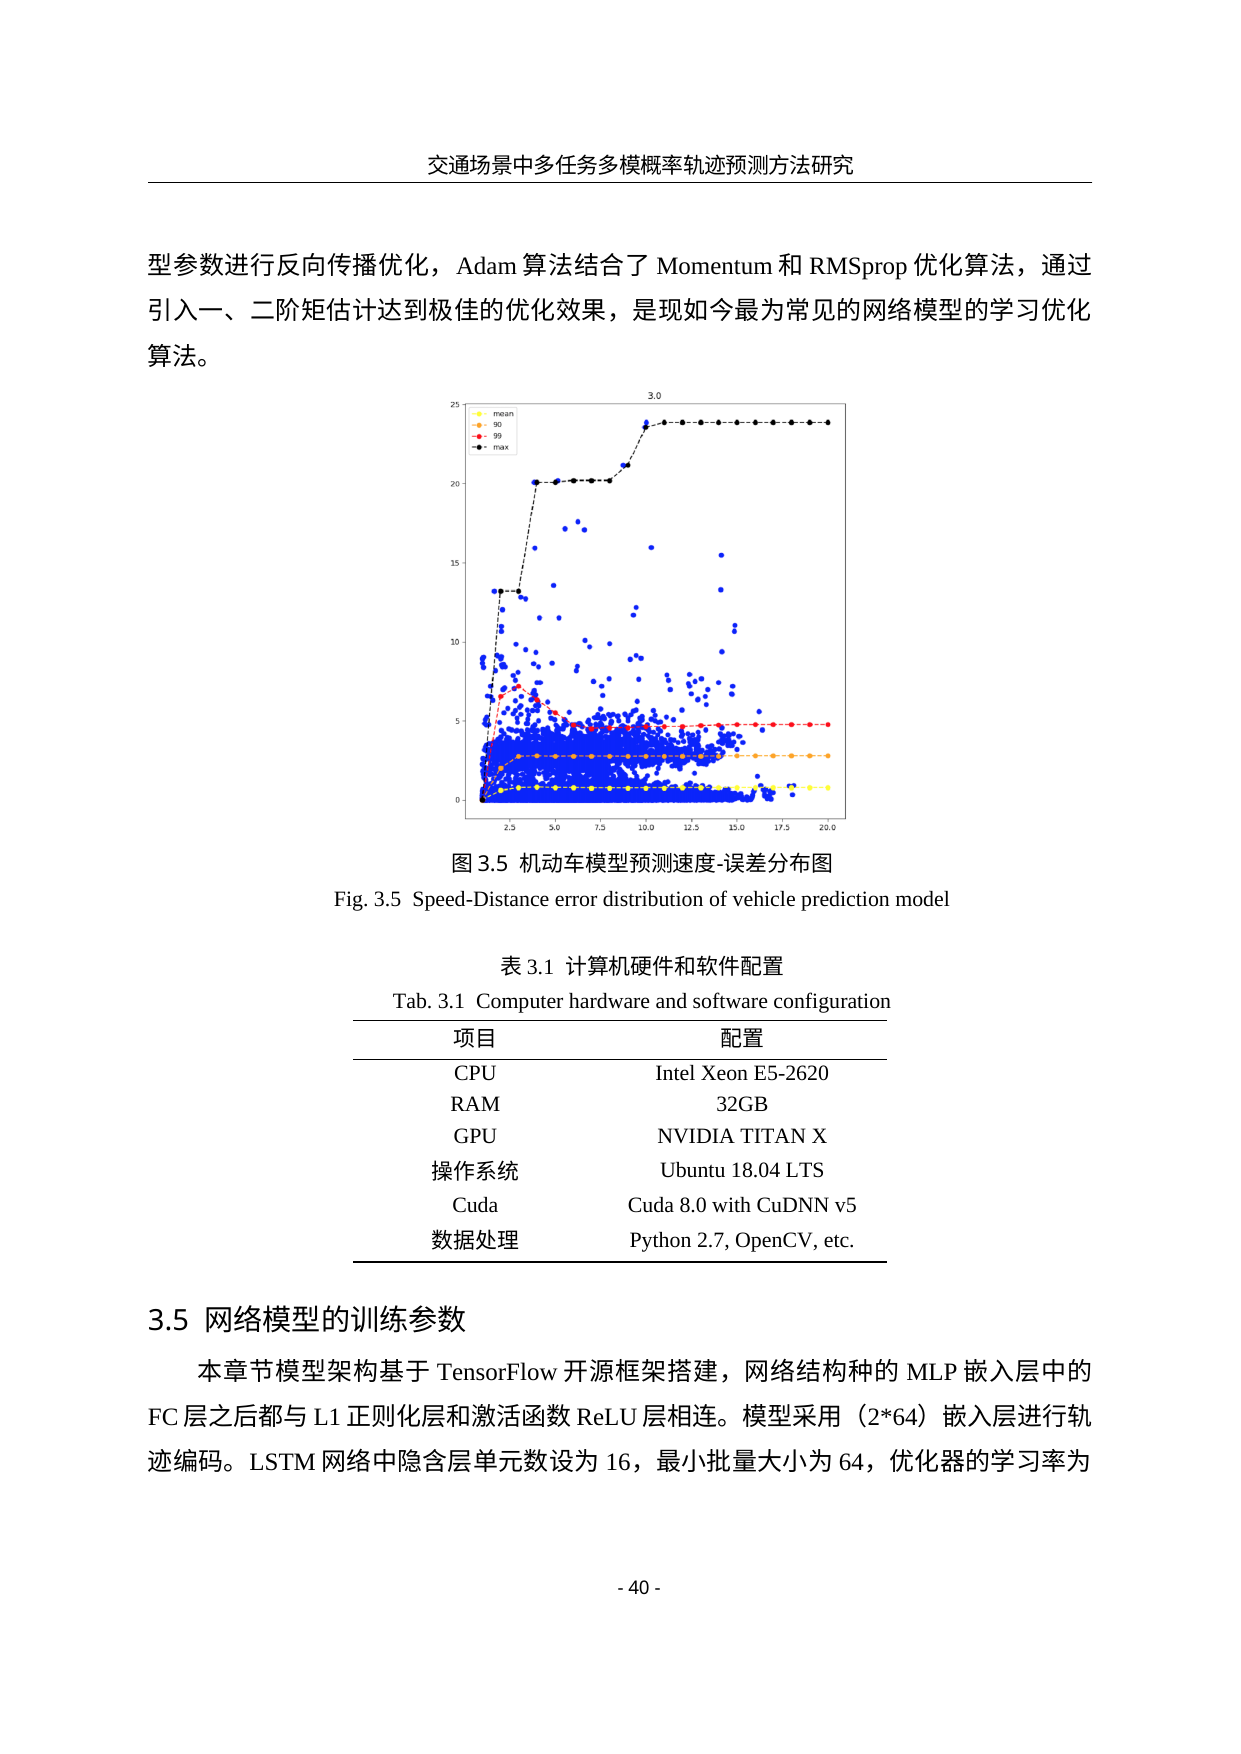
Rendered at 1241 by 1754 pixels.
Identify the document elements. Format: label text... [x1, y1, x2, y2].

table_cell Ubuntu 18.04 LTS [553, 1154, 887, 1192]
table_cell NVIDIA TITAN X [553, 1123, 887, 1154]
table_header 项目 [353, 1021, 553, 1059]
table_header 配置 [553, 1021, 887, 1059]
table_cell 操作系统 [353, 1154, 553, 1192]
table_cell Intel Xeon E5-2620 [553, 1060, 887, 1091]
text 图3.5 机动车模型预测速度-误差分布图 [148, 846, 1092, 878]
table_cell Cuda [353, 1192, 553, 1223]
table_cell GPU [353, 1123, 553, 1154]
text Tab. 3.1 Computer hardware and software configuration [148, 988, 1092, 1013]
table_cell CPU [353, 1060, 553, 1091]
table_cell Cuda 8.0 with CuDNN v5 [553, 1192, 887, 1223]
text 表3.1 计算机硬件和软件配置 [148, 949, 1092, 980]
table_cell 32GB [553, 1091, 887, 1123]
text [148, 1351, 1092, 1478]
subtitle 3.5 网络模型的训练参数 [148, 1296, 1092, 1339]
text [148, 246, 1092, 372]
table_cell RAM [353, 1091, 553, 1123]
picture [433, 381, 851, 839]
text Fig. 3.5 Speed-Distance error distribution of vehicle prediction model [148, 886, 1092, 911]
table_cell Python 2.7, OpenCV, etc. [553, 1224, 887, 1261]
table_cell 数据处理 [353, 1224, 553, 1261]
